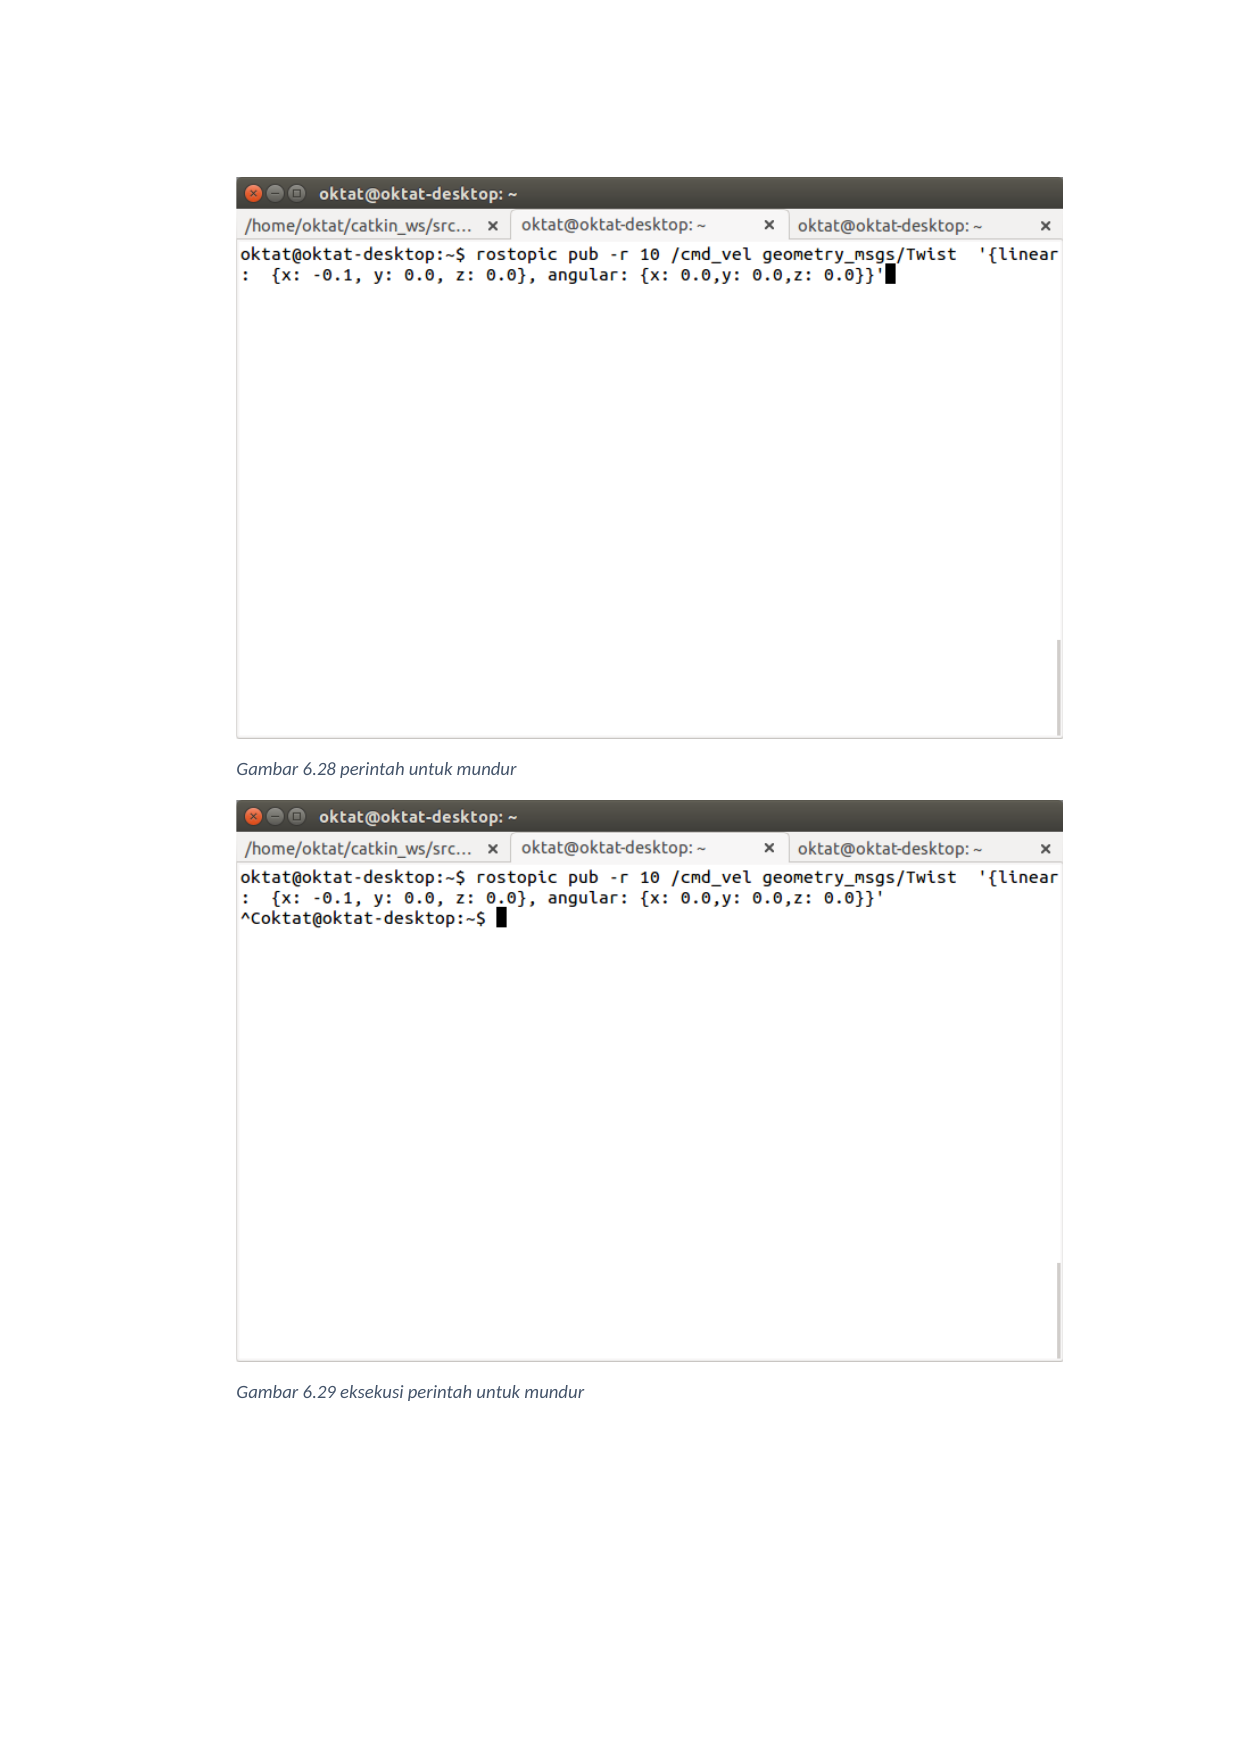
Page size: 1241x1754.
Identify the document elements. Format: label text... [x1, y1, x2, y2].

picture [236, 800, 1063, 1362]
picture [236, 177, 1063, 739]
